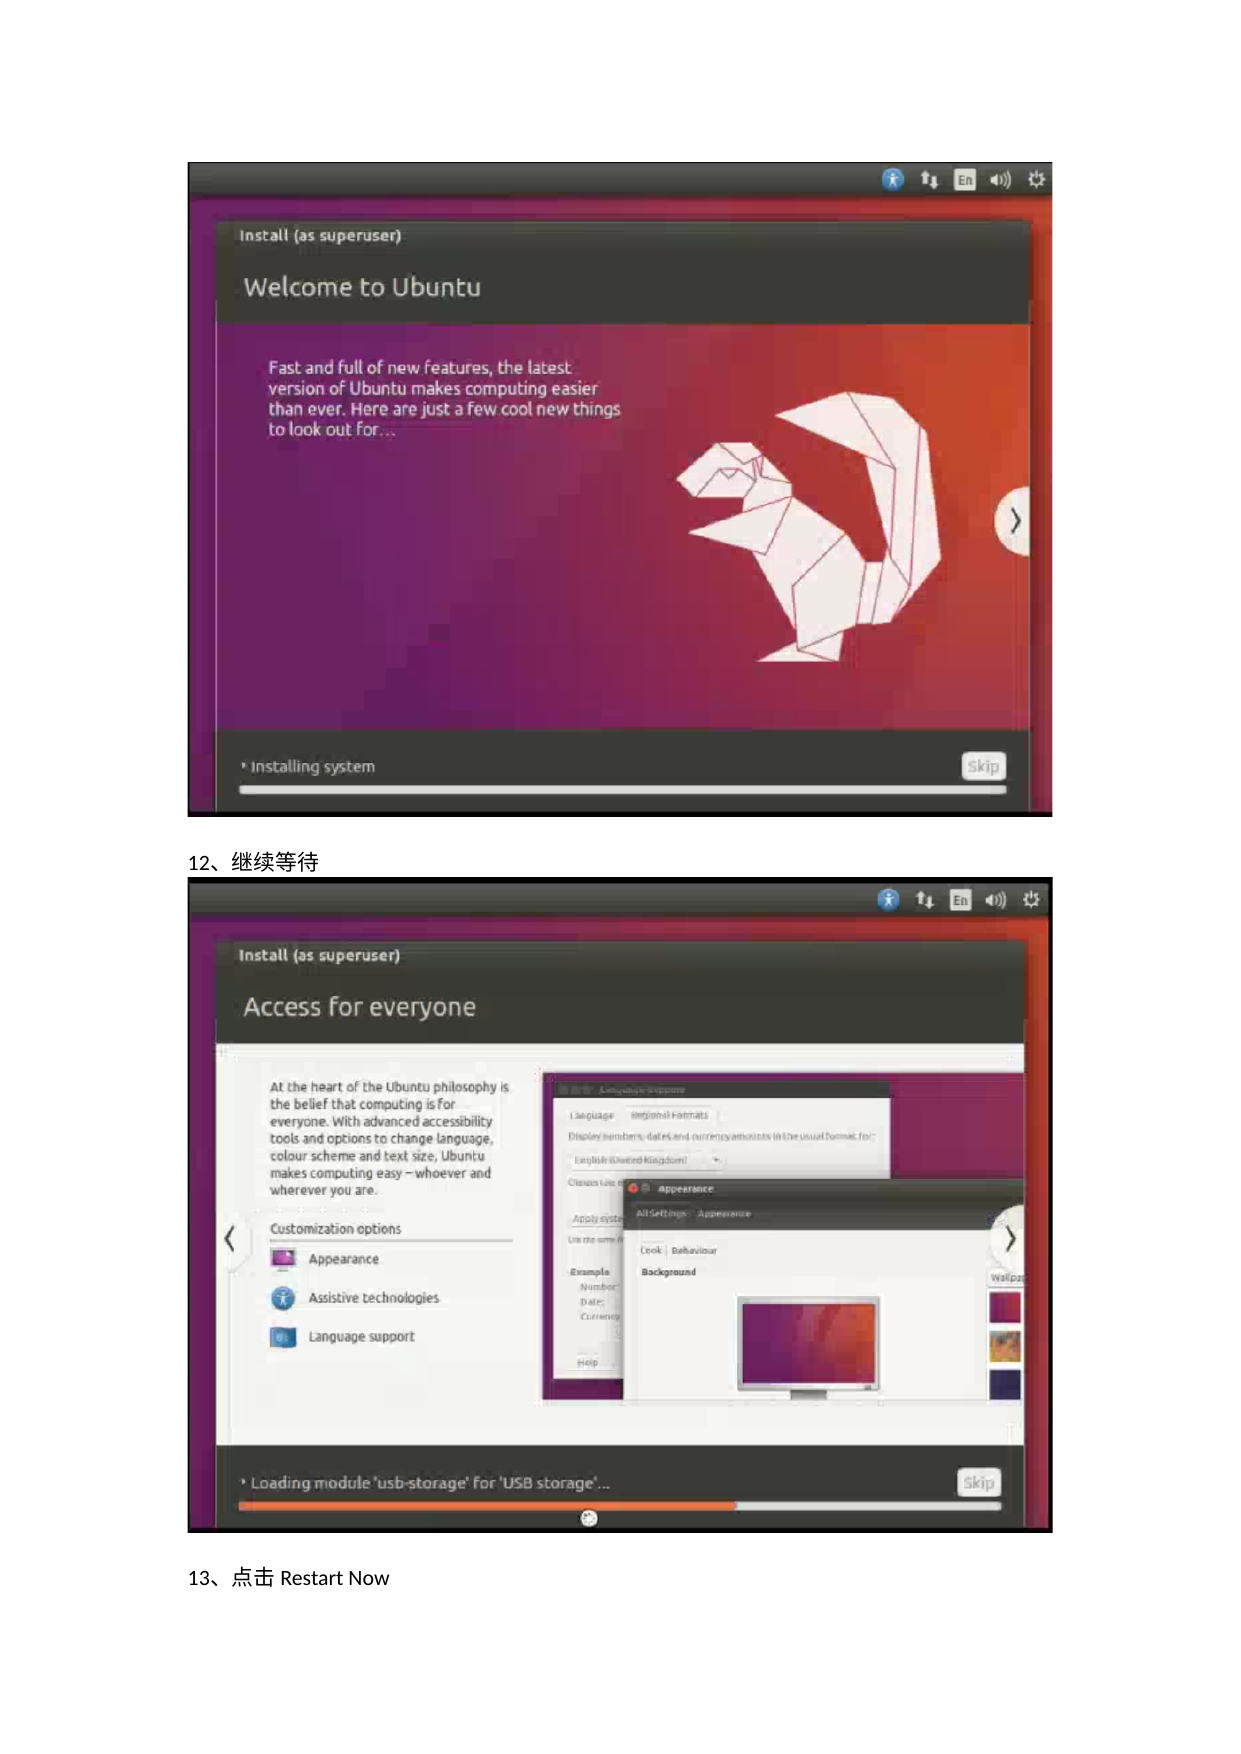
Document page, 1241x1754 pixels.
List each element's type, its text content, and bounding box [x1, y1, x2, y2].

picture [187, 162, 1053, 817]
list 13、点击 Restart Now [187, 1559, 1053, 1592]
list 12、继续等待 [187, 844, 1053, 877]
picture [187, 877, 1053, 1533]
